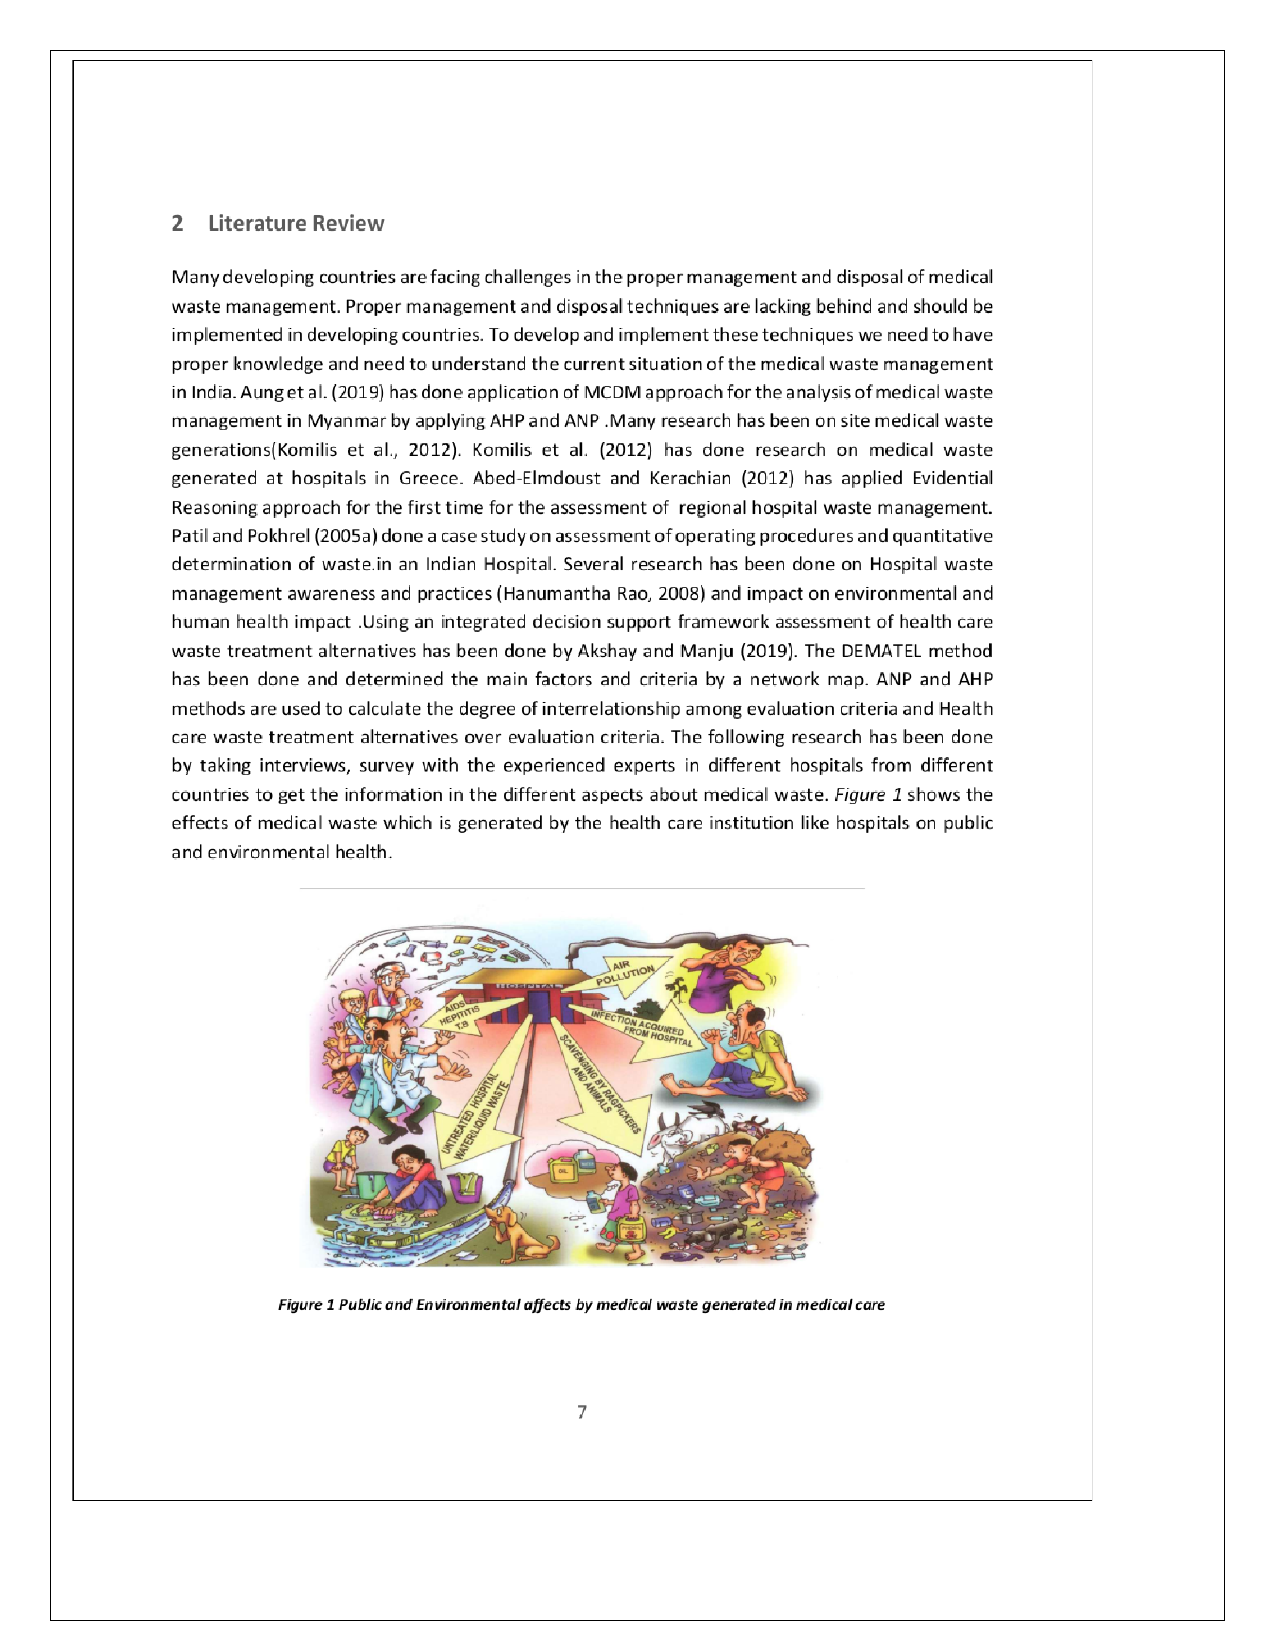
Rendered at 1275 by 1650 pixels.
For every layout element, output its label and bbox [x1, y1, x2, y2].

picture [72, 60, 1093, 1501]
